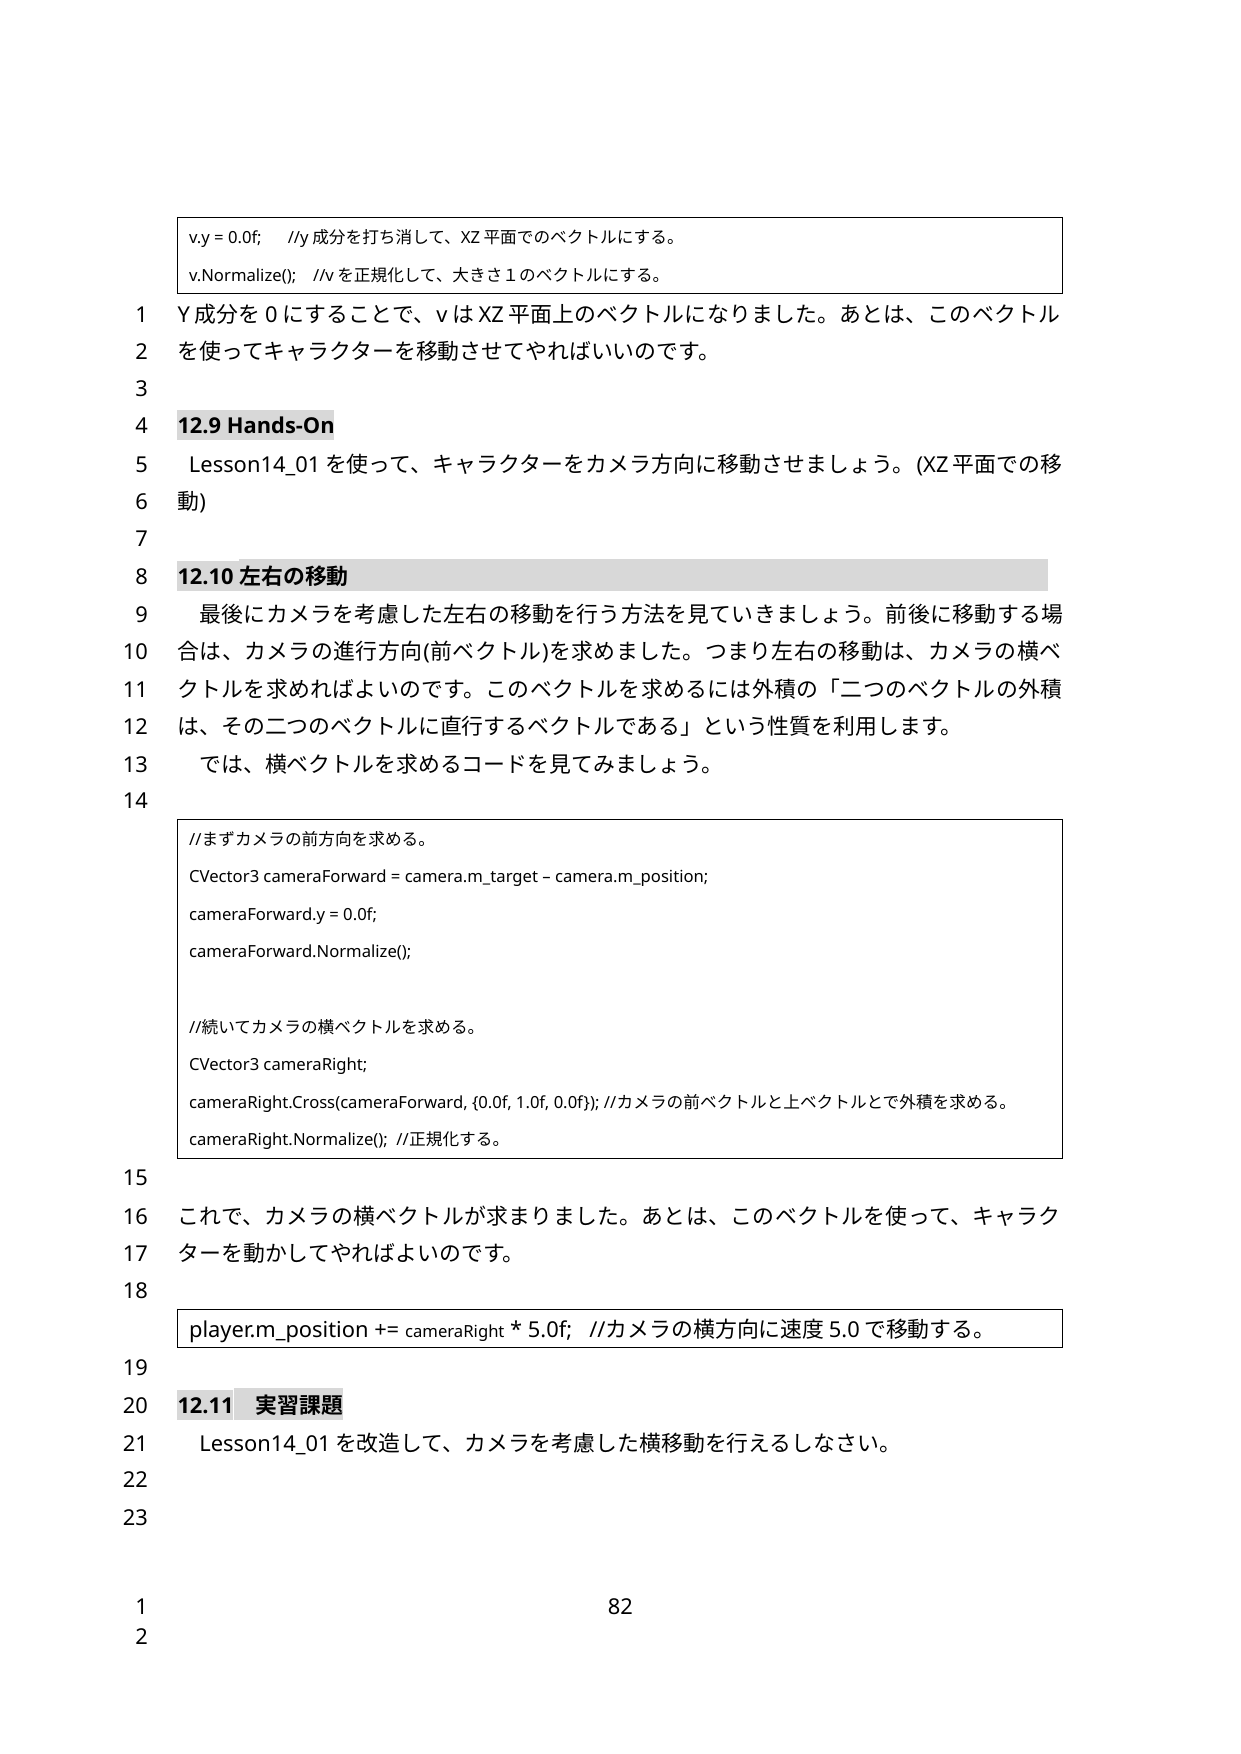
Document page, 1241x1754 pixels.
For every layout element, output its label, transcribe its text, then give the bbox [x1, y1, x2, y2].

text 12.11 実習課題 [177, 1386, 1063, 1423]
table_header //まずカメラの前方向を求める。 CVector3 cameraForward = camera.m_target – camera.m_position; cameraForward.y = 0.0f; cameraForward.Normalize(); //続いてカメラの横ベクトルを求める。 CVector3 cameraRight; cameraRight.Cross(cameraForward, {0.0f, 1.0f, 0.0f}); //カメラの前ベクトルと上ベクトルとで外積を求める。 cameraRight.Normalize(); //正規化する。 [178, 820, 1062, 1157]
text これで、カメラの横ベクトルが求まりました。あとは、このベクトルを使って、キャラクターを動かしてやればよいのです。 [177, 1196, 1063, 1271]
table_header player.m_position += cameraRight * 5.0f; //カメラの横方向に速度5.0で移動する。 [178, 1310, 1062, 1347]
text Lesson14_01を改造して、カメラを考慮した横移動を行えるしなさい。 [177, 1423, 1063, 1461]
text 最後にカメラを考慮した左右の移動を行う方法を見ていきましょう。前後に移動する場合は、カメラの進行方向(前ベクトル)を求めました。つまり左右の移動は、カメラの横ベクトルを求めればよいのです。このベクトルを求めるには外積の「二つのベクトルの外積は、その二つのベクトルに直行するベクトルである」という性質を利用します。 [177, 594, 1063, 744]
text では、横ベクトルを求めるコードを見てみましょう。 [177, 744, 1063, 781]
text 12.10 左右の移動 [177, 556, 1063, 594]
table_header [178, 218, 1062, 293]
text 12.9 Hands-On [177, 406, 1063, 444]
text Lesson14_01を使って、キャラクターをカメラ方向に移動させましょう。(XZ平面での移動) [177, 444, 1063, 519]
text Y成分を0にすることで、vはXZ平面上のベクトルになりました。あとは、このベクトルを使ってキャラクターを移動させてやればいいのです。 [177, 294, 1063, 369]
